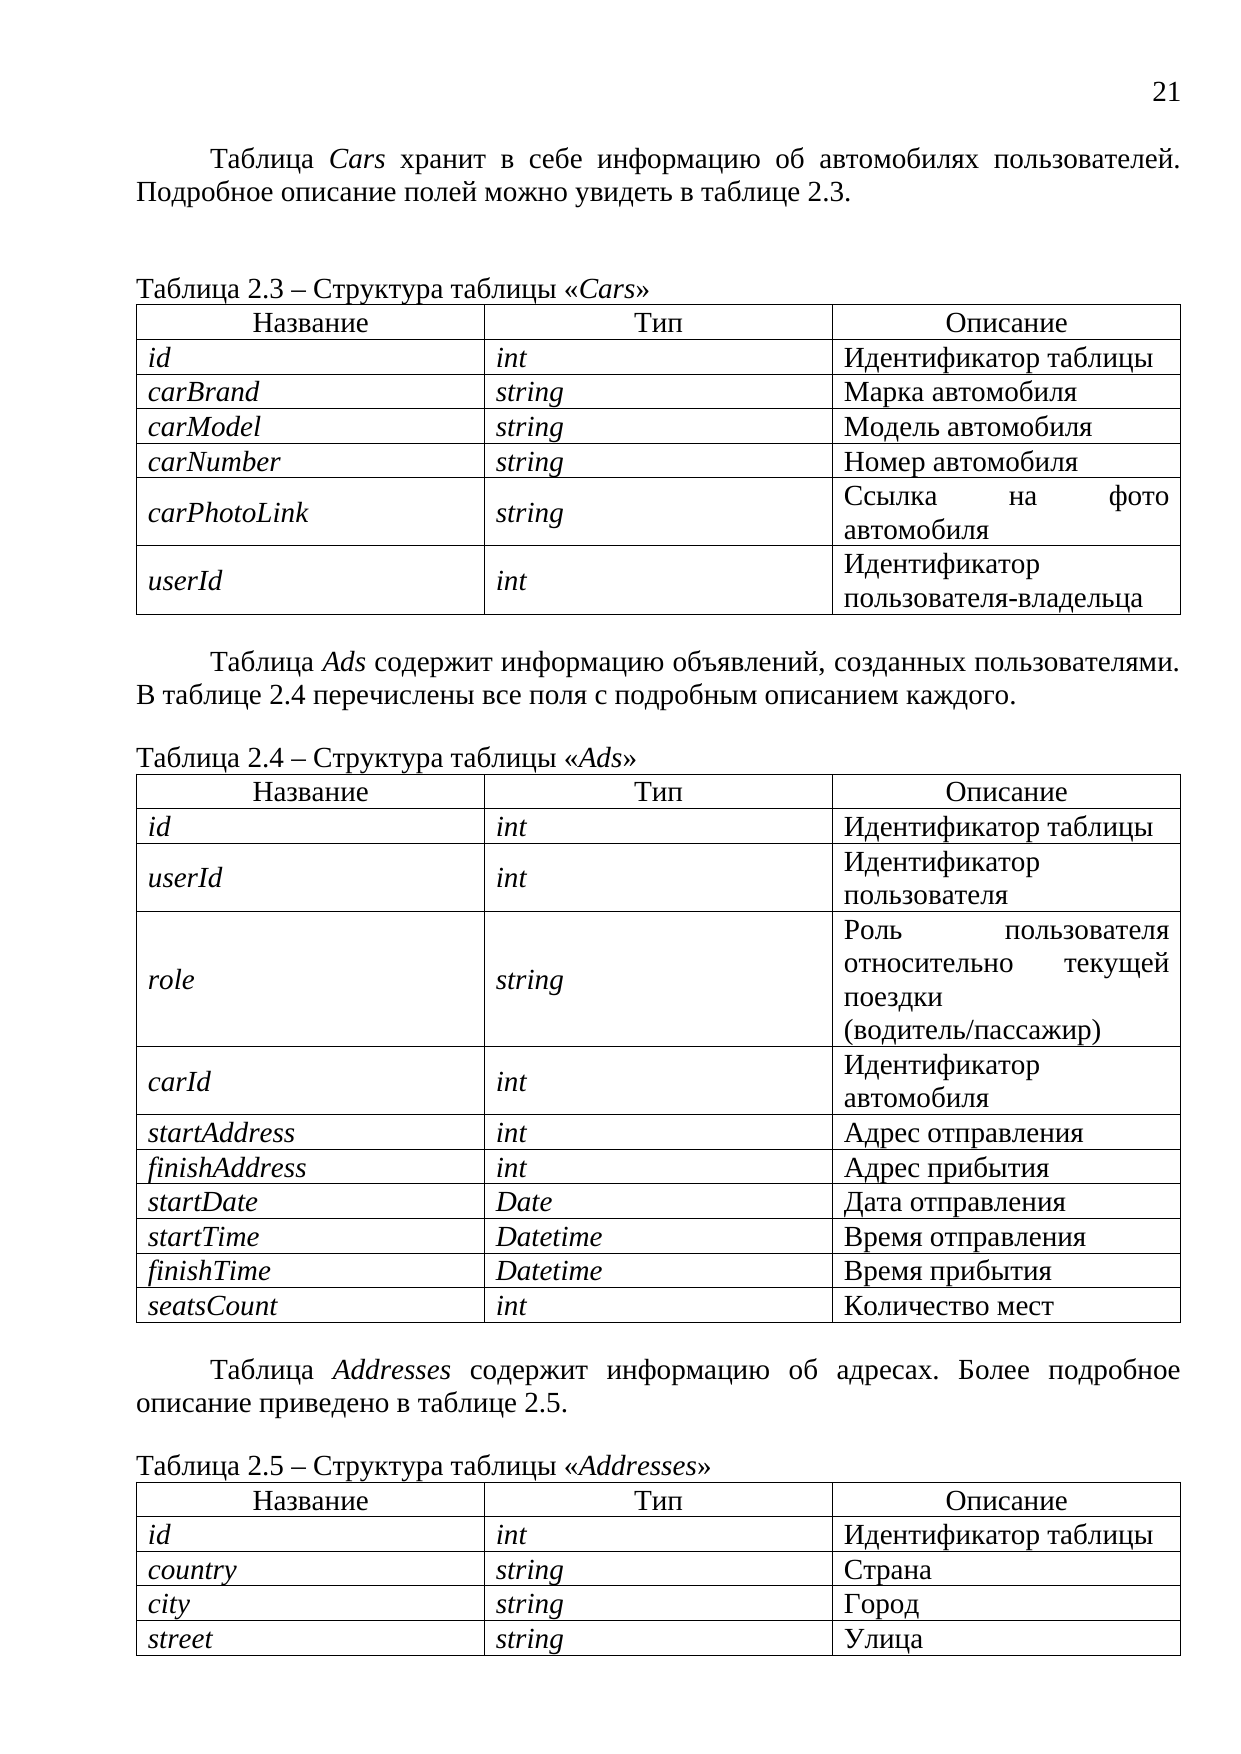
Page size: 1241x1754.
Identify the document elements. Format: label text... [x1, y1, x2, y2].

table_cell Количество мест [833, 1288, 1180, 1322]
list Таблица Cars хранит в себе информацию об автомобилях пользователей. Подробное описание полей можно увидеть в таблице 2.3. [136, 141, 1181, 208]
table_cell Идентификатор таблицы [833, 340, 1180, 373]
text Таблица 2.4 – Структура таблицы «Ads» [136, 740, 1181, 773]
table_cell carBrand [137, 375, 484, 408]
table_cell int [485, 340, 832, 373]
table_cell int [485, 1150, 832, 1183]
table_cell Страна [833, 1552, 1180, 1585]
table_cell Адрес отправления [833, 1115, 1180, 1149]
table_cell Город [833, 1586, 1180, 1620]
table_cell id [137, 1517, 484, 1551]
table_header Название [137, 1483, 484, 1516]
table_cell Идентификатор таблицы [833, 809, 1180, 843]
table_cell string [485, 1621, 832, 1654]
table_header Тип [485, 1483, 832, 1516]
table_cell string [485, 1586, 832, 1620]
table_cell string [485, 444, 832, 477]
table_cell Идентификатор автомобиля [833, 1047, 1180, 1114]
table_cell startAddress [137, 1115, 484, 1149]
table_cell Модель автомобиля [833, 409, 1180, 443]
table_cell userId [137, 546, 484, 613]
table_cell finishTime [137, 1254, 484, 1287]
table_header Описание [833, 775, 1180, 808]
table_cell finishAddress [137, 1150, 484, 1183]
table_header Тип [485, 775, 832, 808]
table_cell Улица [833, 1621, 1180, 1654]
table_cell carPhotoLink [137, 478, 484, 545]
table_cell role [137, 912, 484, 1046]
table_cell country [137, 1552, 484, 1585]
table_cell string [485, 1552, 832, 1585]
table_cell Дата отправления [833, 1184, 1180, 1218]
table_cell int [485, 546, 832, 613]
list Таблица Ads содержит информацию объявлений, созданных пользователями. В таблице 2.4 перечислены все поля с подробным описанием каждого. [136, 644, 1181, 711]
table_cell startDate [137, 1184, 484, 1218]
table_cell Время прибытия [833, 1254, 1180, 1287]
table_cell Datetime [485, 1219, 832, 1252]
table_cell int [485, 844, 832, 911]
table_cell id [137, 809, 484, 843]
table_cell Адрес прибытия [833, 1150, 1180, 1183]
table_cell carModel [137, 409, 484, 443]
table_cell street [137, 1621, 484, 1654]
table_header Название [137, 305, 484, 339]
text Таблица Addresses содержит информацию об адресах. Более подробное описание приведено в таблице 2.5. [136, 1352, 1181, 1419]
table_cell Время отправления [833, 1219, 1180, 1252]
table_cell Datetime [485, 1254, 832, 1287]
table_cell string [485, 478, 832, 545]
table_cell string [485, 409, 832, 443]
table_cell Date [485, 1184, 832, 1218]
table_cell userId [137, 844, 484, 911]
table_cell seatsCount [137, 1288, 484, 1322]
text Таблица 2.5 – Структура таблицы «Addresses» [136, 1448, 1181, 1482]
table_header Описание [833, 1483, 1180, 1516]
table_cell string [485, 912, 832, 1046]
table_cell carNumber [137, 444, 484, 477]
table_cell city [137, 1586, 484, 1620]
table_header Название [137, 775, 484, 808]
table_cell Марка автомобиля [833, 375, 1180, 408]
table_cell int [485, 1047, 832, 1114]
table_cell int [485, 1517, 832, 1551]
table_cell Идентификатор пользователя [833, 844, 1180, 911]
table_cell Роль пользователя относительно текущей поездки (водитель/пассажир) [833, 912, 1180, 1046]
table_cell int [485, 1115, 832, 1149]
table_header Тип [485, 305, 832, 339]
table_cell Ссылка на фото автомобиля [833, 478, 1180, 545]
table_cell carId [137, 1047, 484, 1114]
table_cell string [485, 375, 832, 408]
table_cell Номер автомобиля [833, 444, 1180, 477]
table_cell int [485, 809, 832, 843]
text Таблица 2.3 – Структура таблицы «Cars» [136, 271, 1181, 304]
table_cell startTime [137, 1219, 484, 1252]
table_header Описание [833, 305, 1180, 339]
table_cell id [137, 340, 484, 373]
table_cell Идентификатор пользователя-владельца [833, 546, 1180, 613]
table_cell Идентификатор таблицы [833, 1517, 1180, 1551]
table_cell int [485, 1288, 832, 1322]
